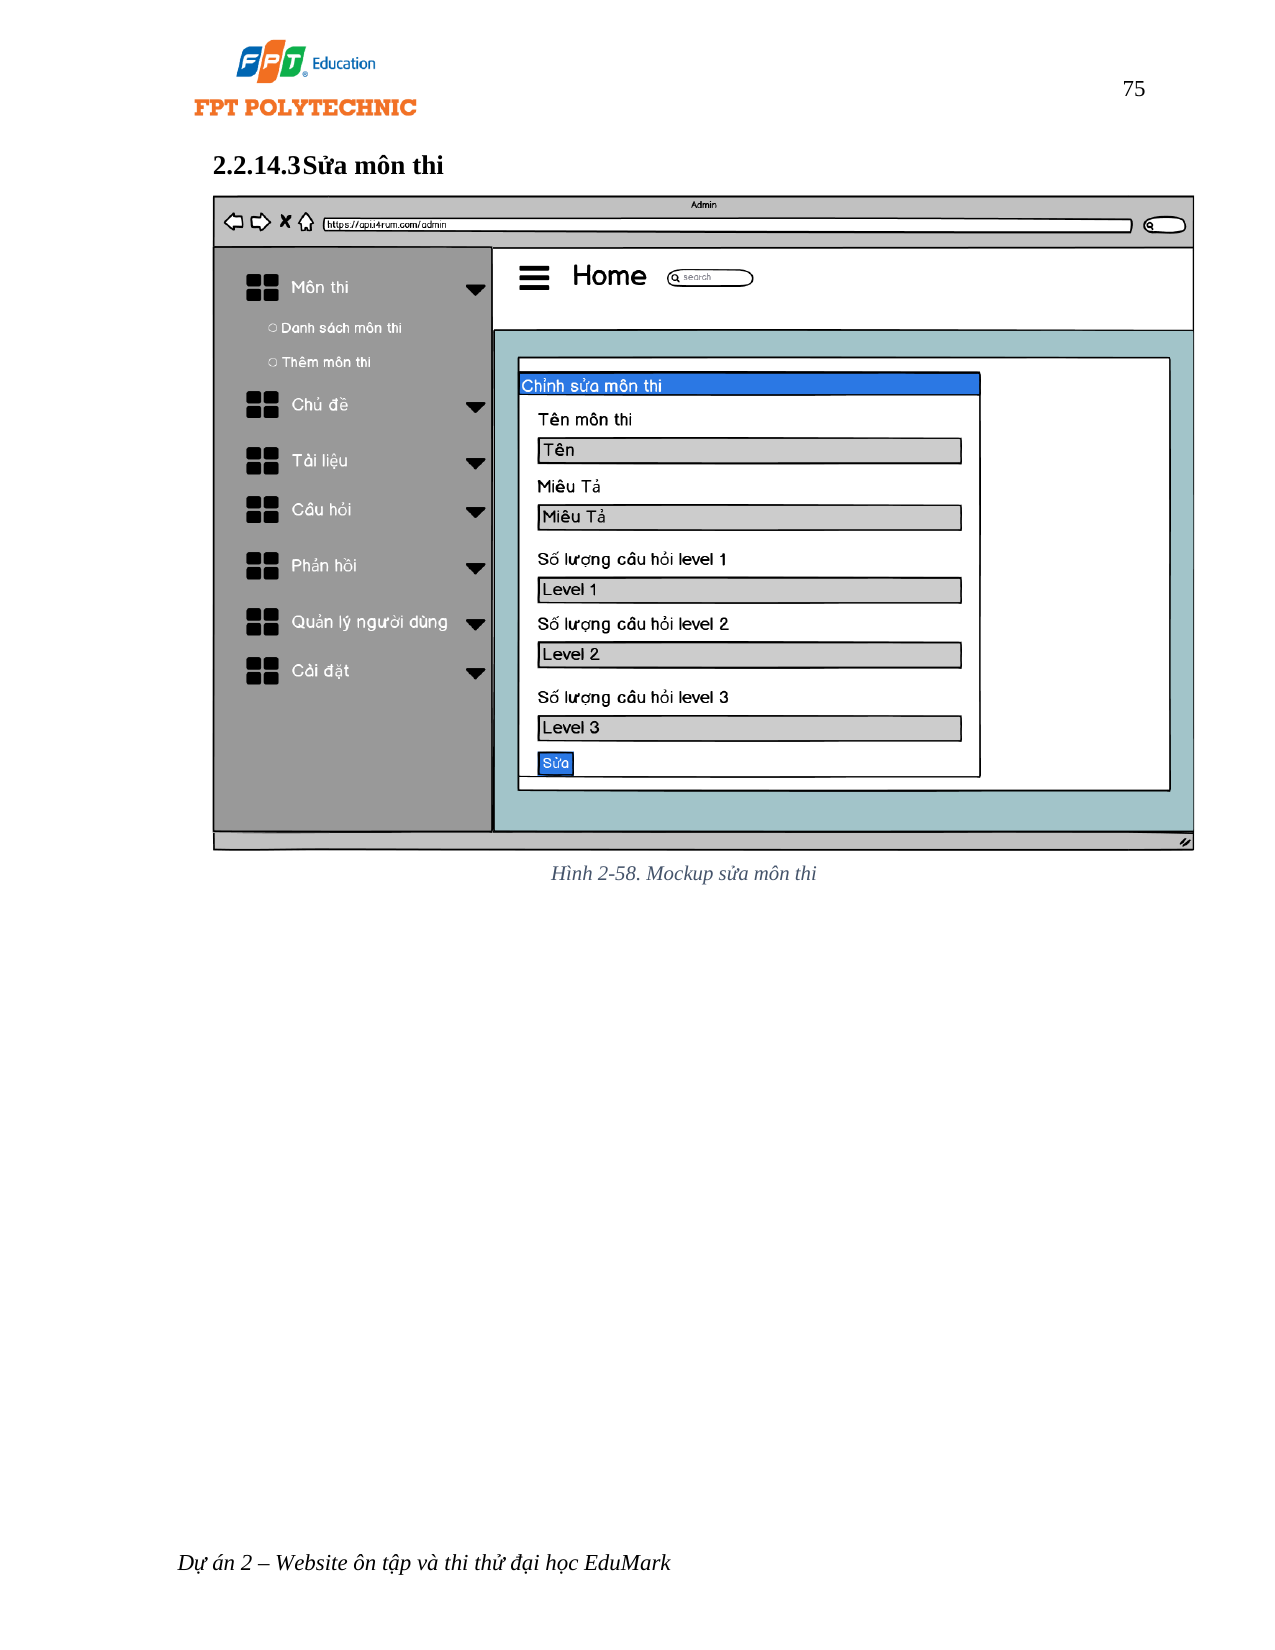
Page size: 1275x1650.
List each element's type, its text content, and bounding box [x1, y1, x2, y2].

picture [212, 195, 1195, 851]
picture [194, 39, 417, 116]
subtitle Sửa môn thi [213, 149, 1204, 180]
